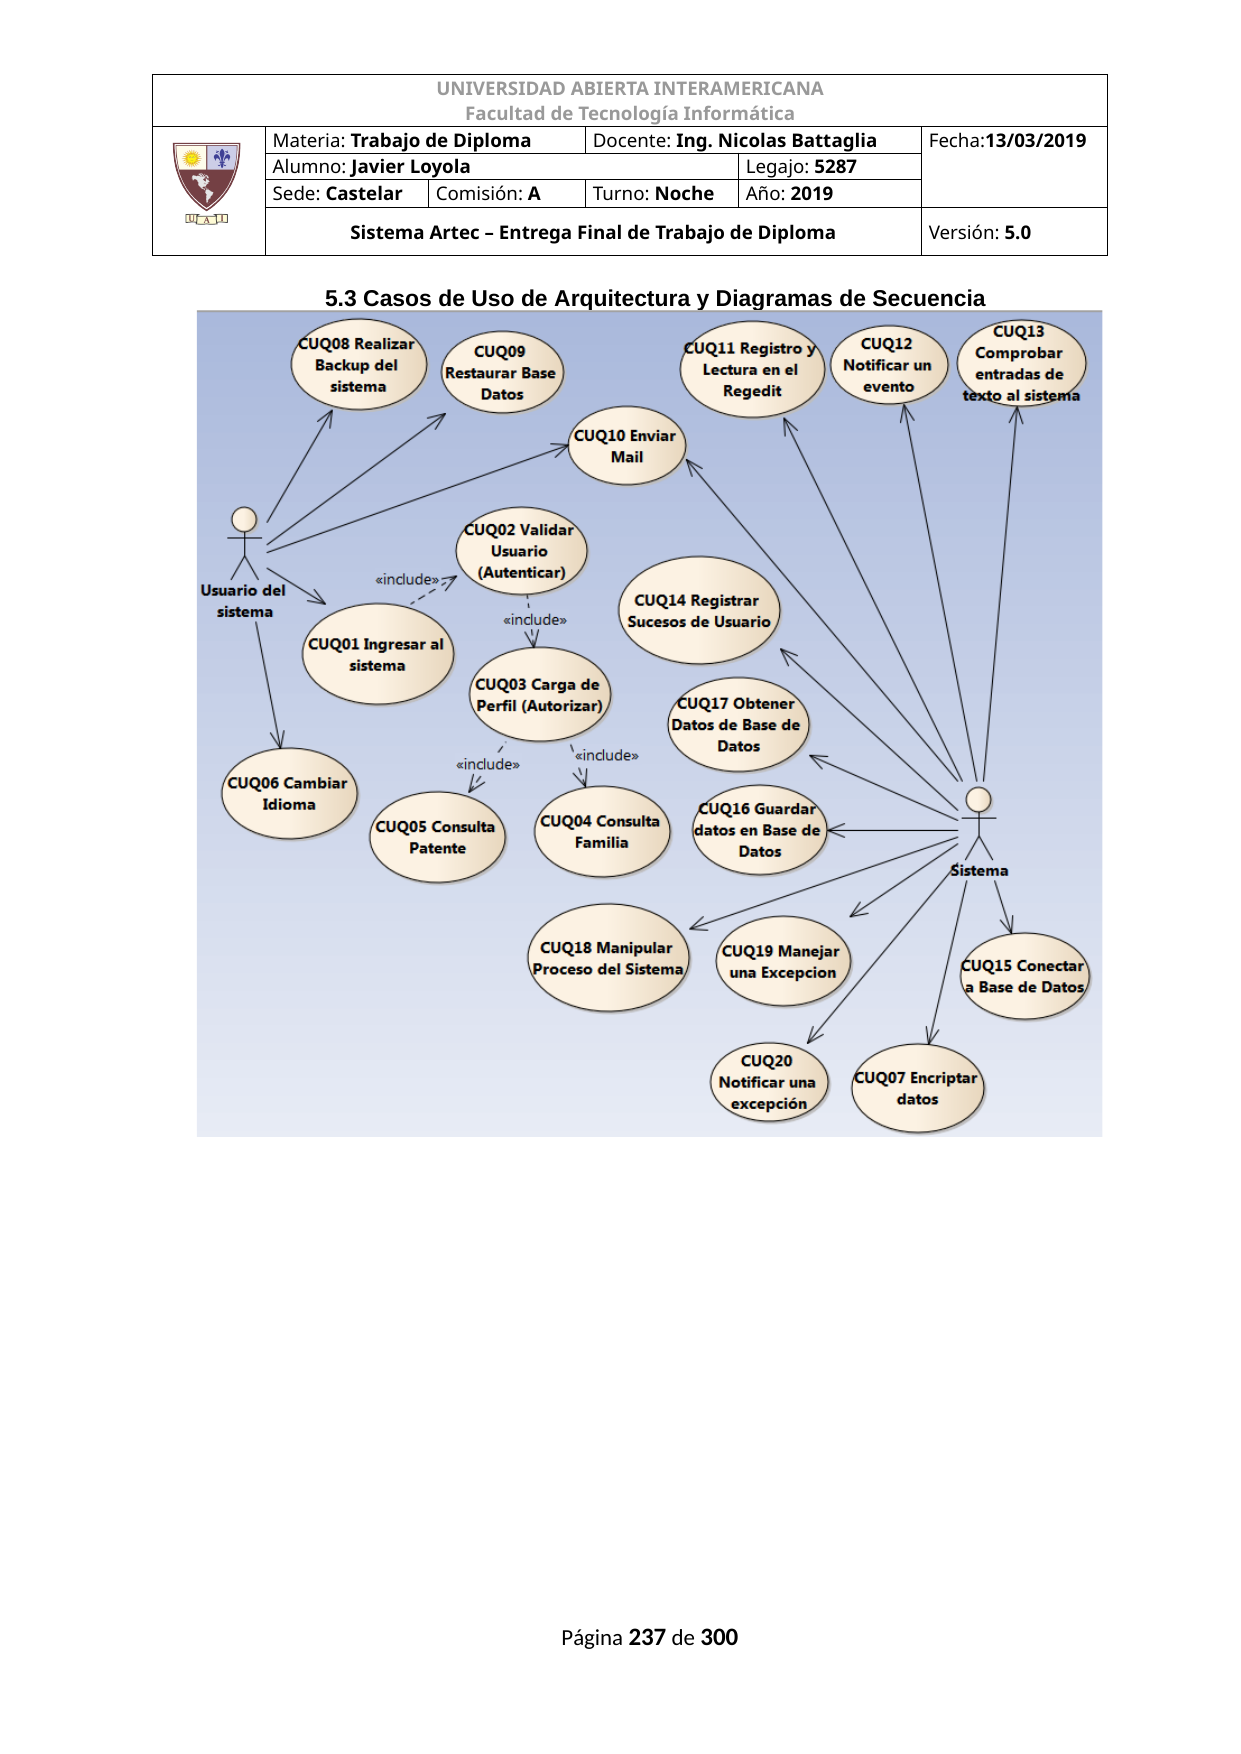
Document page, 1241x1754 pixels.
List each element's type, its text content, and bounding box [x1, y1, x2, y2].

text 5.3 Casos de Uso de Arquitectura y Diagramas de Secuencia [325, 284, 1122, 311]
picture [196, 310, 1103, 1137]
picture [157, 136, 257, 228]
